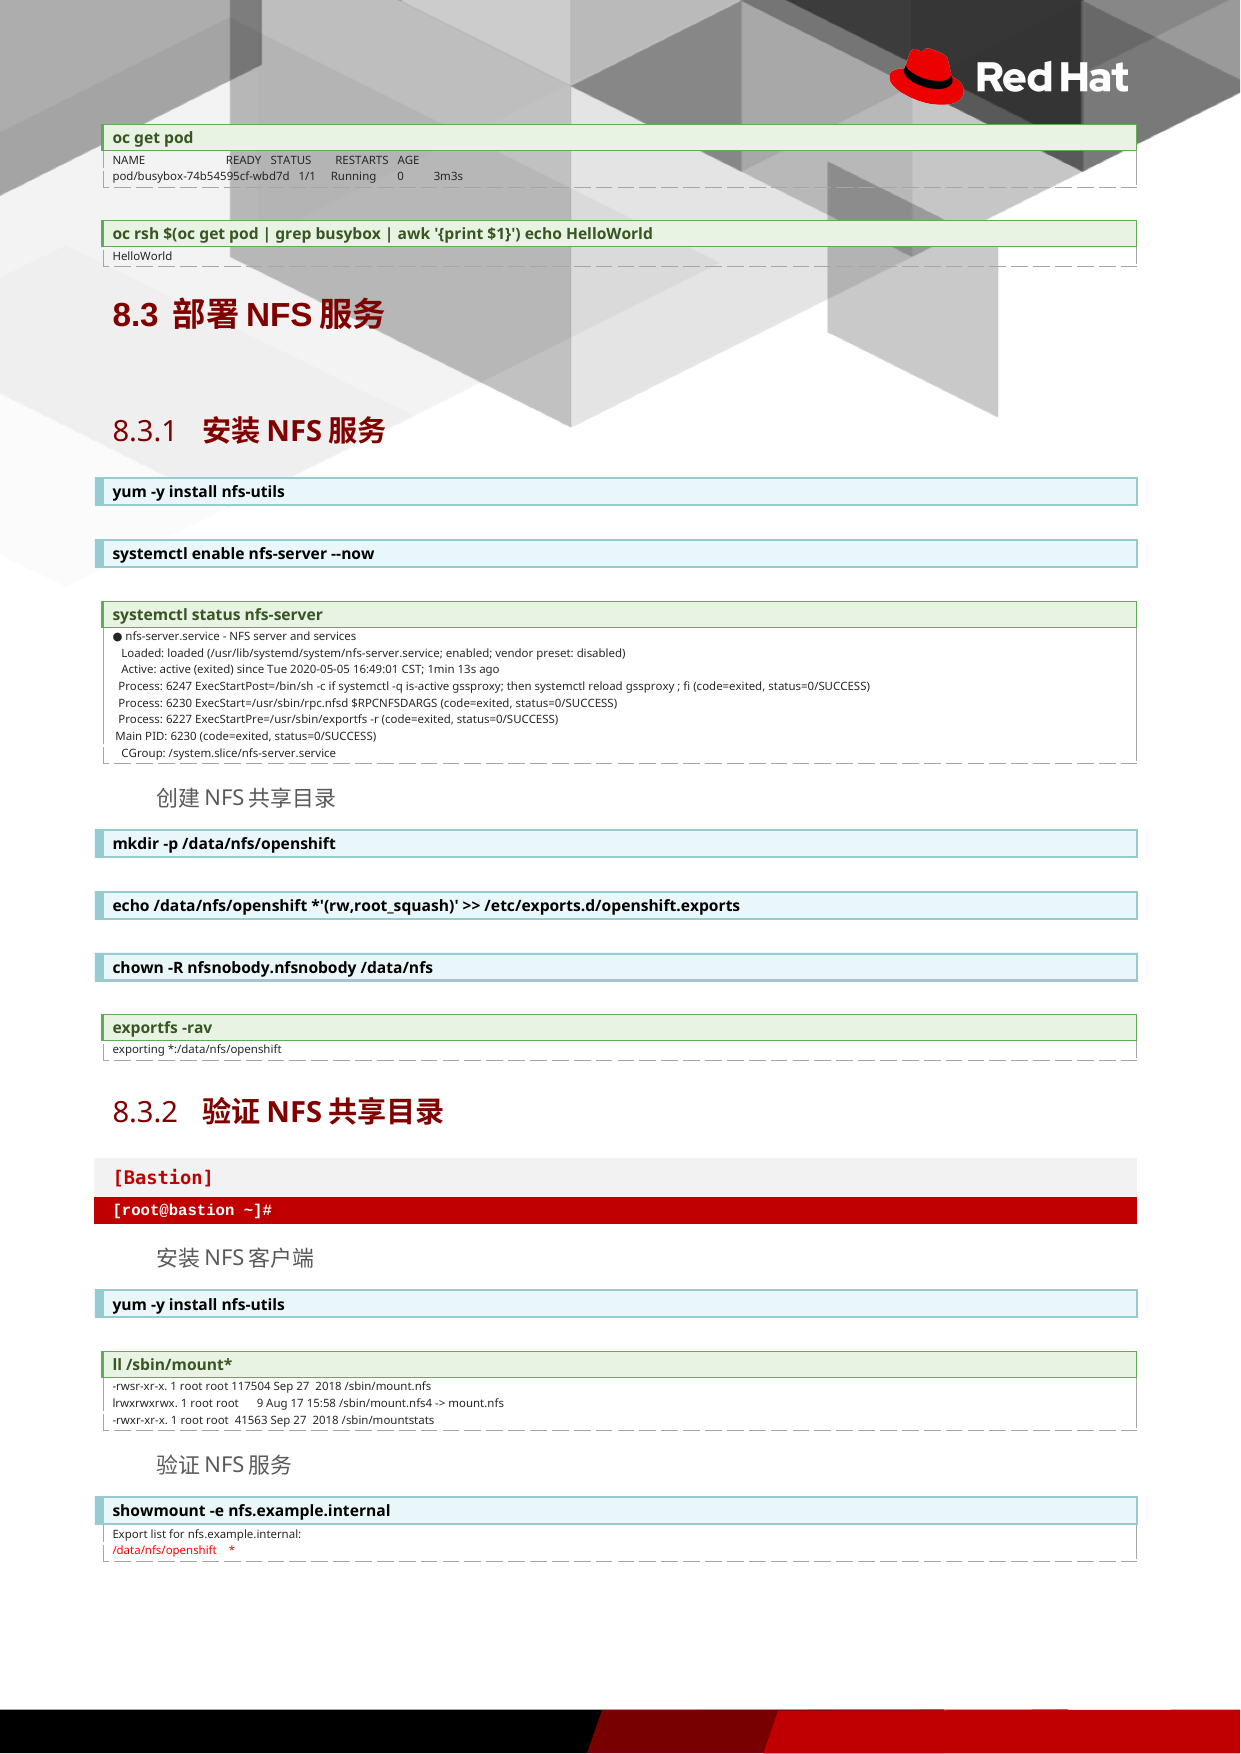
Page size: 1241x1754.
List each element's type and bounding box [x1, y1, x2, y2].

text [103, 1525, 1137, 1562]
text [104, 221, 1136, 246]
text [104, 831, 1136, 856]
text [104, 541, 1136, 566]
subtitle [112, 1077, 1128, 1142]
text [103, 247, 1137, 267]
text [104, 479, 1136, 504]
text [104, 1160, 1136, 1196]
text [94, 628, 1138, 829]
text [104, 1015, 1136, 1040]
picture [889, 48, 1128, 105]
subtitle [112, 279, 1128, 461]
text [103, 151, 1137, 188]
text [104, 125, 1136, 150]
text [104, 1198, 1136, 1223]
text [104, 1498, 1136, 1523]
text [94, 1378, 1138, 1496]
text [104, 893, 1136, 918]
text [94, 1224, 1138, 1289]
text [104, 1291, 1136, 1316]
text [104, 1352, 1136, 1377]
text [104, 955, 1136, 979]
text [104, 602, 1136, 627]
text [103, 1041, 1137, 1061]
